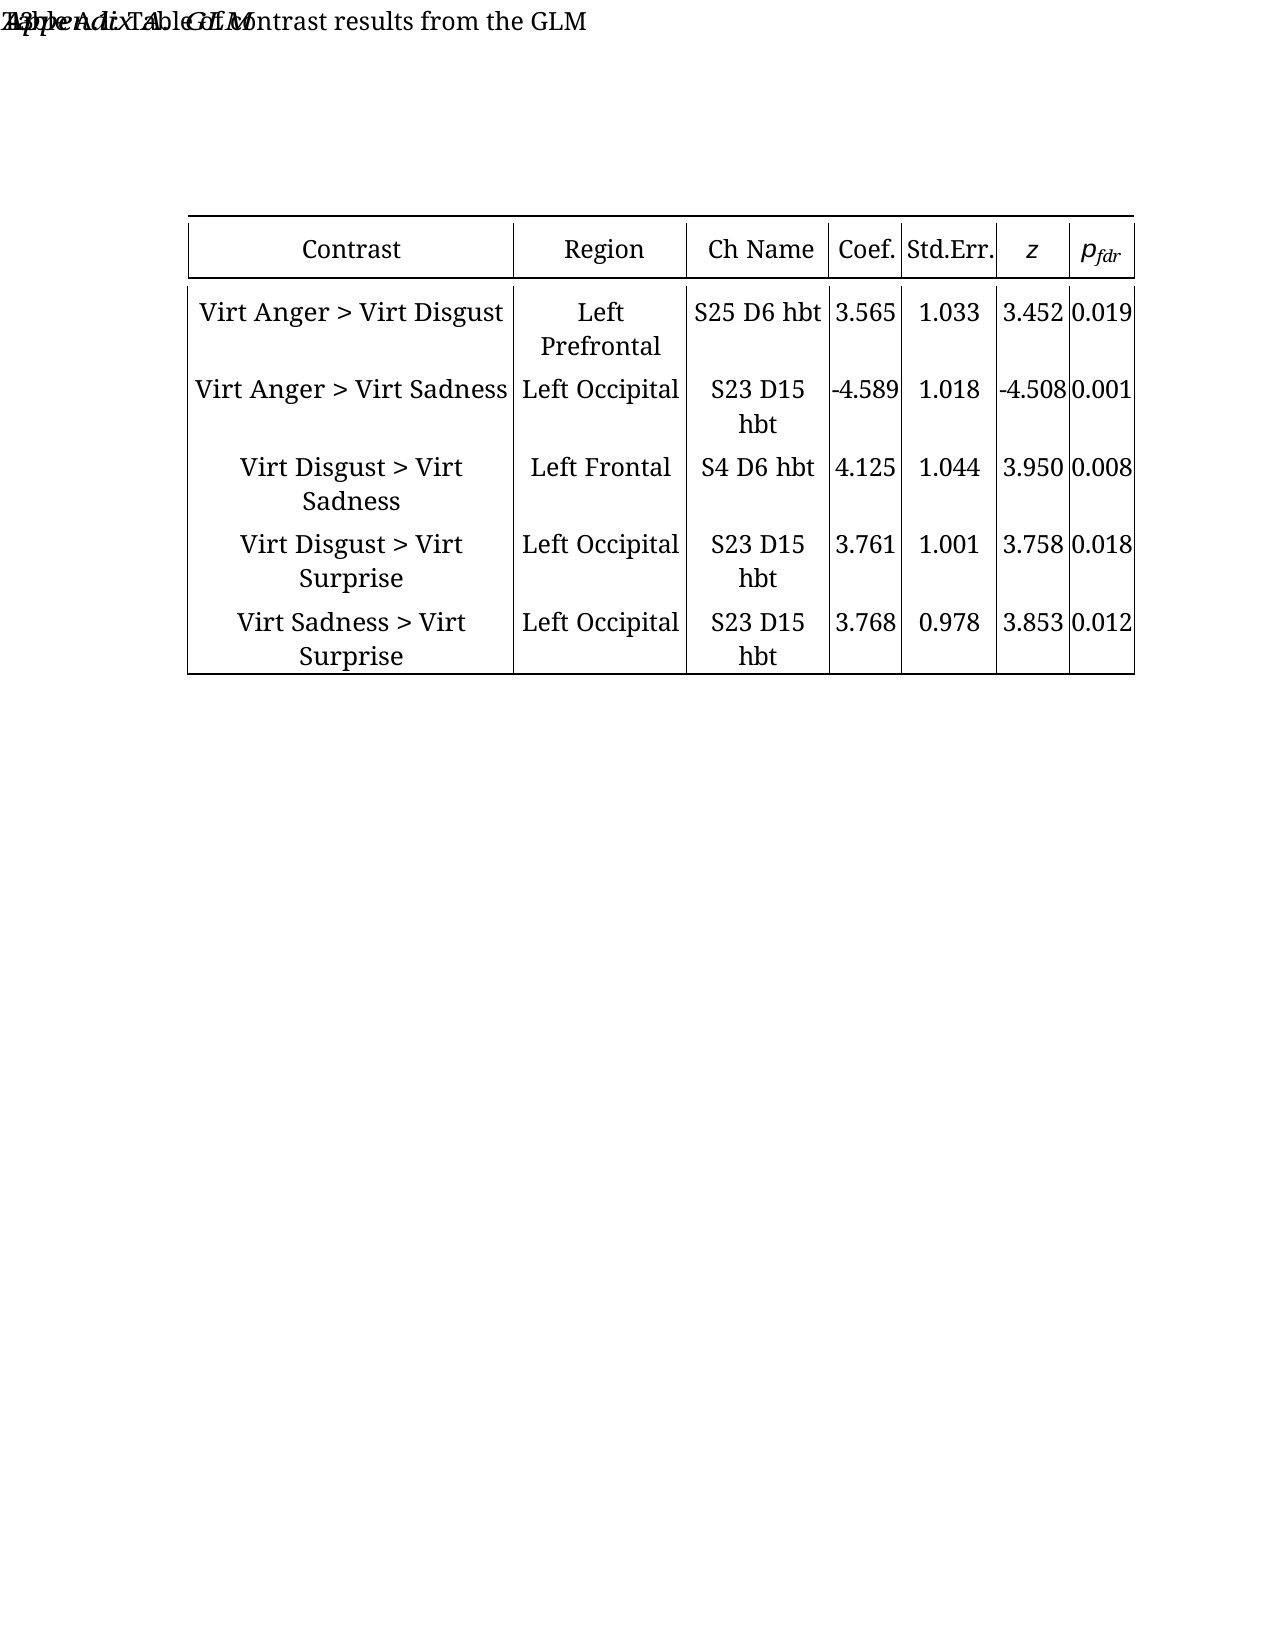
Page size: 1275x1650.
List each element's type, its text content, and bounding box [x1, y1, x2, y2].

table_cell 3.758 [997, 518, 1069, 595]
table_cell Virt Anger > Virt Sadness [188, 363, 513, 440]
table_header z [997, 223, 1069, 277]
table_header Left Prefrontal [514, 286, 686, 363]
table_cell -4.508 [997, 363, 1069, 440]
table_cell 3.853 [997, 595, 1069, 672]
table_cell 4.125 [830, 440, 901, 518]
table_cell 0.012 [1070, 595, 1134, 672]
table_header Virt Anger > Virt Disgust [188, 286, 513, 363]
table_cell 0.978 [902, 595, 996, 672]
table_cell 0.018 [1070, 518, 1134, 595]
table_cell 3.950 [997, 440, 1069, 518]
table_cell Left Occipital [514, 518, 686, 595]
table_header 3.565 [830, 286, 901, 363]
table_header 1.033 [902, 286, 996, 363]
table_header 3.452 [997, 286, 1069, 363]
table_cell 3.768 [830, 595, 901, 672]
table_cell 3.761 [830, 518, 901, 595]
table_cell Virt Disgust > Virt Sadness [188, 440, 513, 518]
table_cell Virt Disgust > Virt Surprise [188, 518, 513, 595]
table_cell 1.044 [902, 440, 996, 518]
table_cell 1.018 [902, 363, 996, 440]
table_cell Left Frontal [514, 440, 686, 518]
table_cell Virt Sadness > Virt Surprise [188, 595, 513, 672]
table_header 0.019 [1070, 286, 1134, 363]
table_header Std.Err. [902, 223, 996, 277]
table_cell 1.001 [902, 518, 996, 595]
table_cell Left Occipital [514, 363, 686, 440]
table_cell S23 D15 hbt [687, 595, 829, 672]
table_header S25 D6 hbt [687, 286, 829, 363]
table_cell S23 D15 hbt [687, 363, 829, 440]
table_header pfdr [1070, 223, 1134, 277]
table_cell Left Occipital [514, 595, 686, 672]
table_cell S4 D6 hbt [687, 440, 829, 518]
table_header Contrast [189, 223, 513, 277]
table_cell S23 D15 hbt [687, 518, 829, 595]
table_header Region [514, 223, 686, 277]
table_cell -4.589 [830, 363, 901, 440]
table_cell 0.001 [1070, 363, 1134, 440]
table_header Coef. [829, 223, 901, 277]
table_cell 0.008 [1070, 440, 1134, 518]
table_header Ch Name [687, 223, 828, 277]
